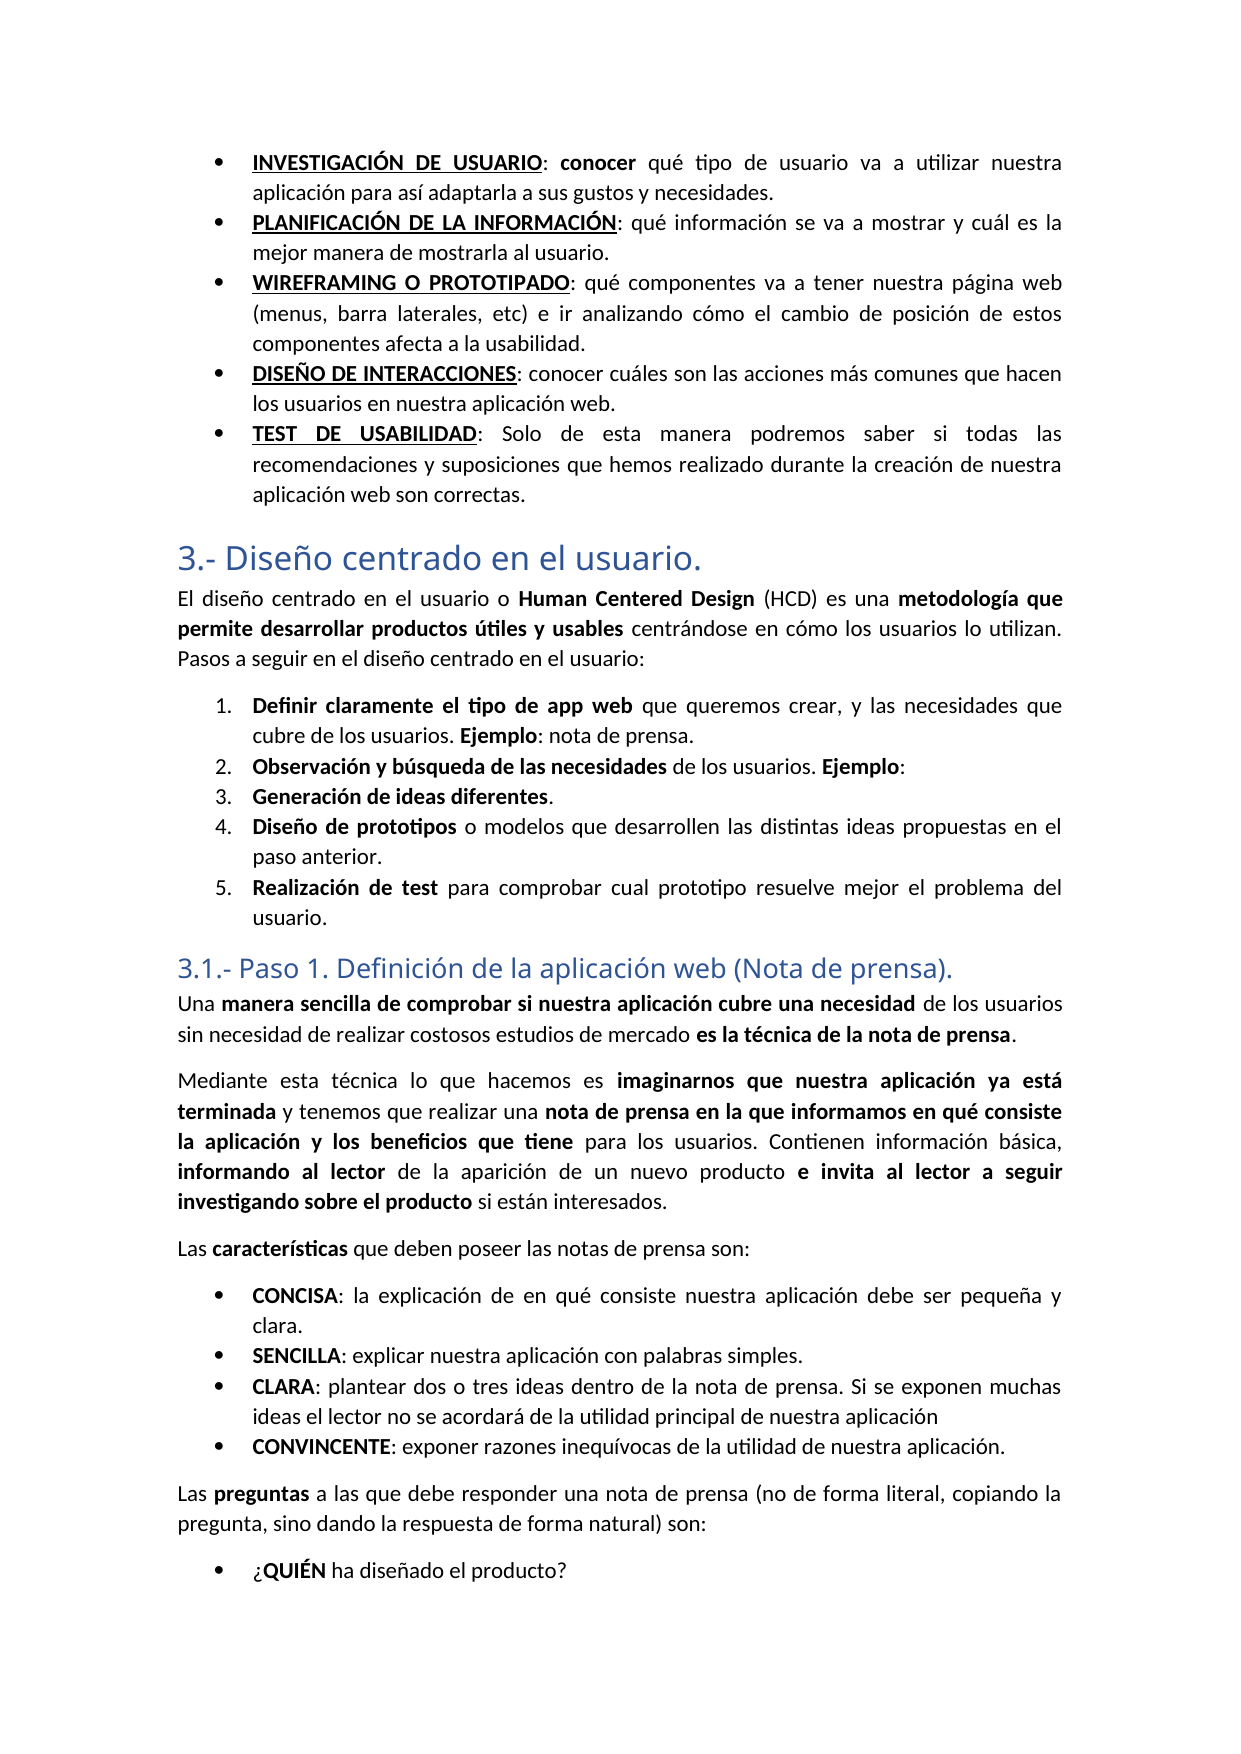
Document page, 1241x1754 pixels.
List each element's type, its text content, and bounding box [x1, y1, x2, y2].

list TEST DE USABILIDAD: Solo de esta manera podremos saber si todas las recomendaciones y suposiciones que hemos realizado durante la creación de nuestra aplicación web son correctas. [215, 419, 1063, 508]
list PLANIFICACIÓN DE LA INFORMACIÓN: qué información se va a mostrar y cuál es la mejor manera de mostrarla al usuario. [215, 208, 1063, 266]
list ¿QUIÉN ha diseñado el producto? [215, 1556, 1063, 1584]
list DISEÑO DE INTERACCIONES: conocer cuáles son las acciones más comunes que hacen los usuarios en nuestra aplicación web. [215, 359, 1063, 417]
subtitle 3.- Diseño centrado en el usuario. [177, 535, 1063, 581]
list WIREFRAMING O PROTOTIPADO: qué componentes va a tener nuestra página web (menus, barra laterales, etc) e ir analizando cómo el cambio de posición de estos componentes afecta a la usabilidad. [215, 268, 1063, 357]
list Diseño de prototipos o modelos que desarrollen las distintas ideas propuestas en el paso anterior. [215, 812, 1063, 870]
subtitle 3.1.- Paso 1. Definición de la aplicación web (Nota de prensa). [177, 950, 1063, 987]
text Las preguntas a las que debe responder una nota de prensa (no de forma literal, copiando la pregunta, sino dando la respuesta de forma natural) son: [177, 1479, 1063, 1537]
list Observación y búsqueda de las necesidades de los usuarios. Ejemplo: [215, 752, 1063, 780]
text Las características que deben poseer las notas de prensa son: [177, 1234, 1063, 1262]
list INVESTIGACIÓN DE USUARIO: conocer qué tipo de usuario va a utilizar nuestra aplicación para así adaptarla a sus gustos y necesidades. [215, 148, 1063, 206]
list Generación de ideas diferentes. [215, 782, 1063, 810]
list CONVINCENTE: exponer razones inequívocas de la utilidad de nuestra aplicación. [215, 1432, 1063, 1460]
list Realización de test para comprobar cual prototipo resuelve mejor el problema del usuario. [215, 873, 1063, 931]
list CONCISA: la explicación de en qué consiste nuestra aplicación debe ser pequeña y clara. [215, 1281, 1063, 1339]
list Definir claramente el tipo de app web que queremos crear, y las necesidades que cubre de los usuarios. Ejemplo: nota de prensa. [215, 691, 1063, 749]
text Mediante esta técnica lo que hacemos es imaginarnos que nuestra aplicación ya está terminada y tenemos que realizar una nota de prensa en la que informamos en qué consiste la aplicación y los beneficios que tiene para los usuarios. Contienen información básica, informando al lector de la aparición de un nuevo producto e invita al lector a seguir investigando sobre el producto si están interesados. [177, 1067, 1063, 1215]
list SENCILLA: explicar nuestra aplicación con palabras simples. [215, 1342, 1063, 1369]
text Una manera sencilla de comprobar si nuestra aplicación cubre una necesidad de los usuarios sin necesidad de realizar costosos estudios de mercado es la técnica de la nota de prensa. [177, 989, 1063, 1048]
text El diseño centrado en el usuario o Human Centered Design (HCD) es una metodología que permite desarrollar productos útiles y usables centrándose en cómo los usuarios lo utilizan. Pasos a seguir en el diseño centrado en el usuario: [177, 584, 1063, 672]
list CLARA: plantear dos o tres ideas dentro de la nota de prensa. Si se exponen muchas ideas el lector no se acordará de la utilidad principal de nuestra aplicación [215, 1372, 1063, 1430]
